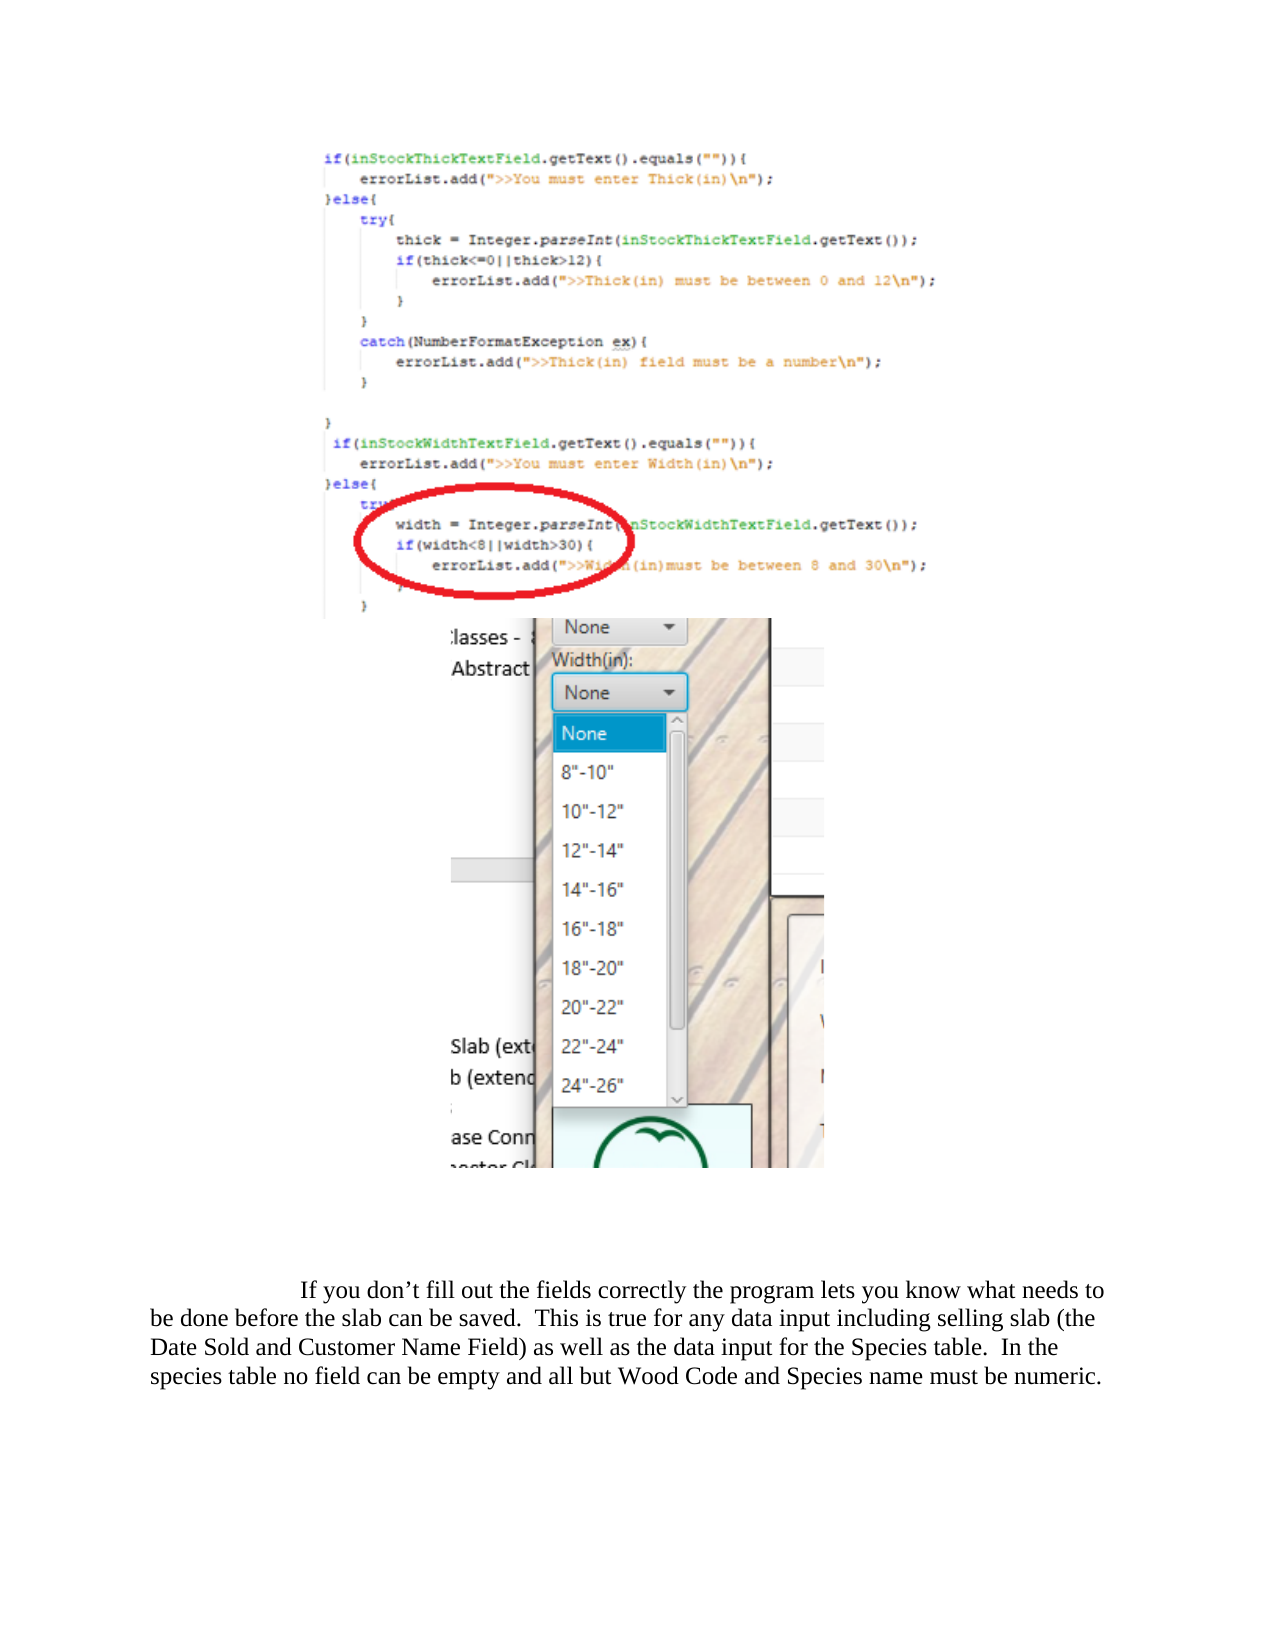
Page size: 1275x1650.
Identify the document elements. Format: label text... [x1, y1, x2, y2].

picture [310, 150, 965, 1168]
text If you don’t fill out the fields correctly the program lets you know what needs to be done before the slab can be saved. This is true for any data input including selling slab (the Date Sold and Customer Name Field) as well as the data input for the Species table. In the species table no field can be empty and all but Wood Code and Species name must be numeric. [150, 1275, 1125, 1390]
